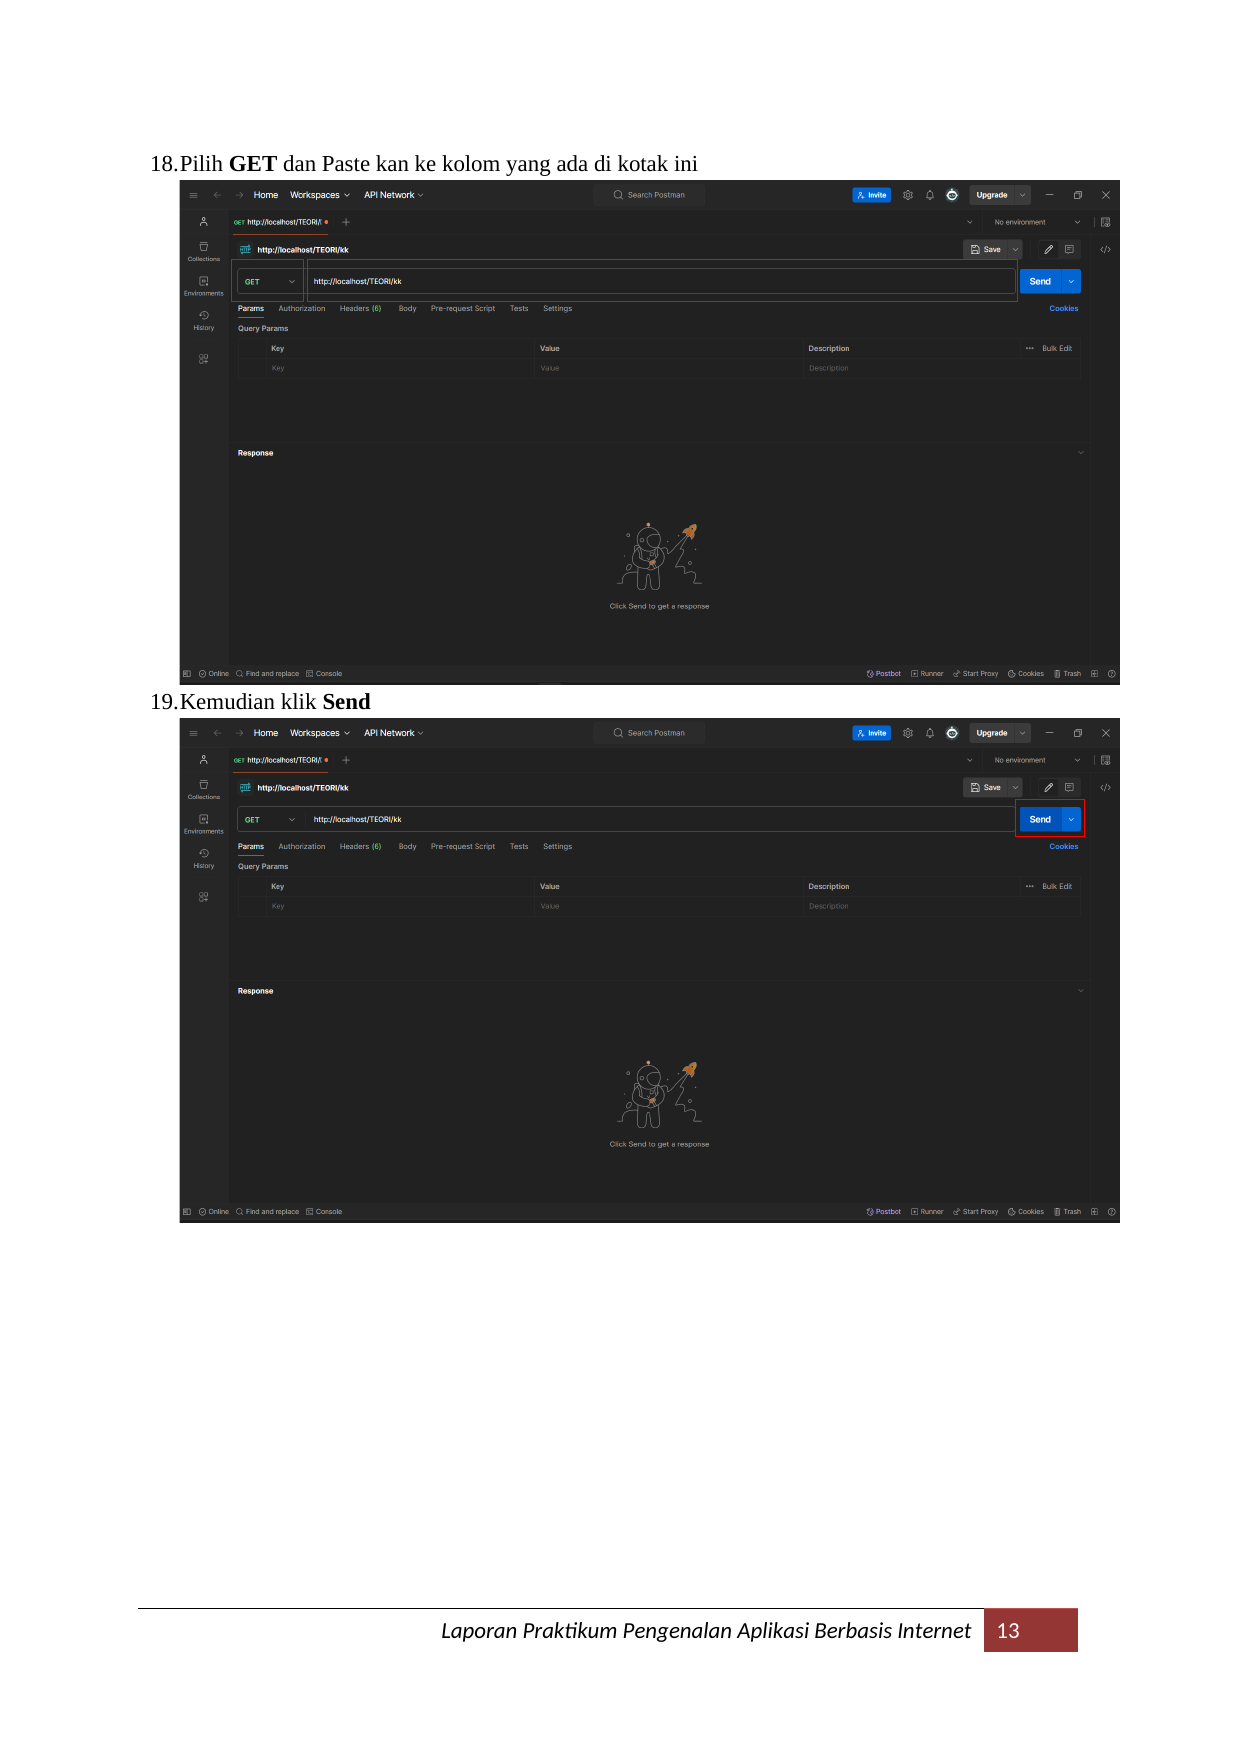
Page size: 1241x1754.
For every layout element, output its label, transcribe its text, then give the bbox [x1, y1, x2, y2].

picture [179, 180, 1120, 685]
list Pilih GET dan Paste kan ke kolom yang ada di kotak ini [150, 150, 1090, 176]
list Kemudian klik Send [150, 688, 1090, 715]
picture [179, 718, 1120, 1223]
